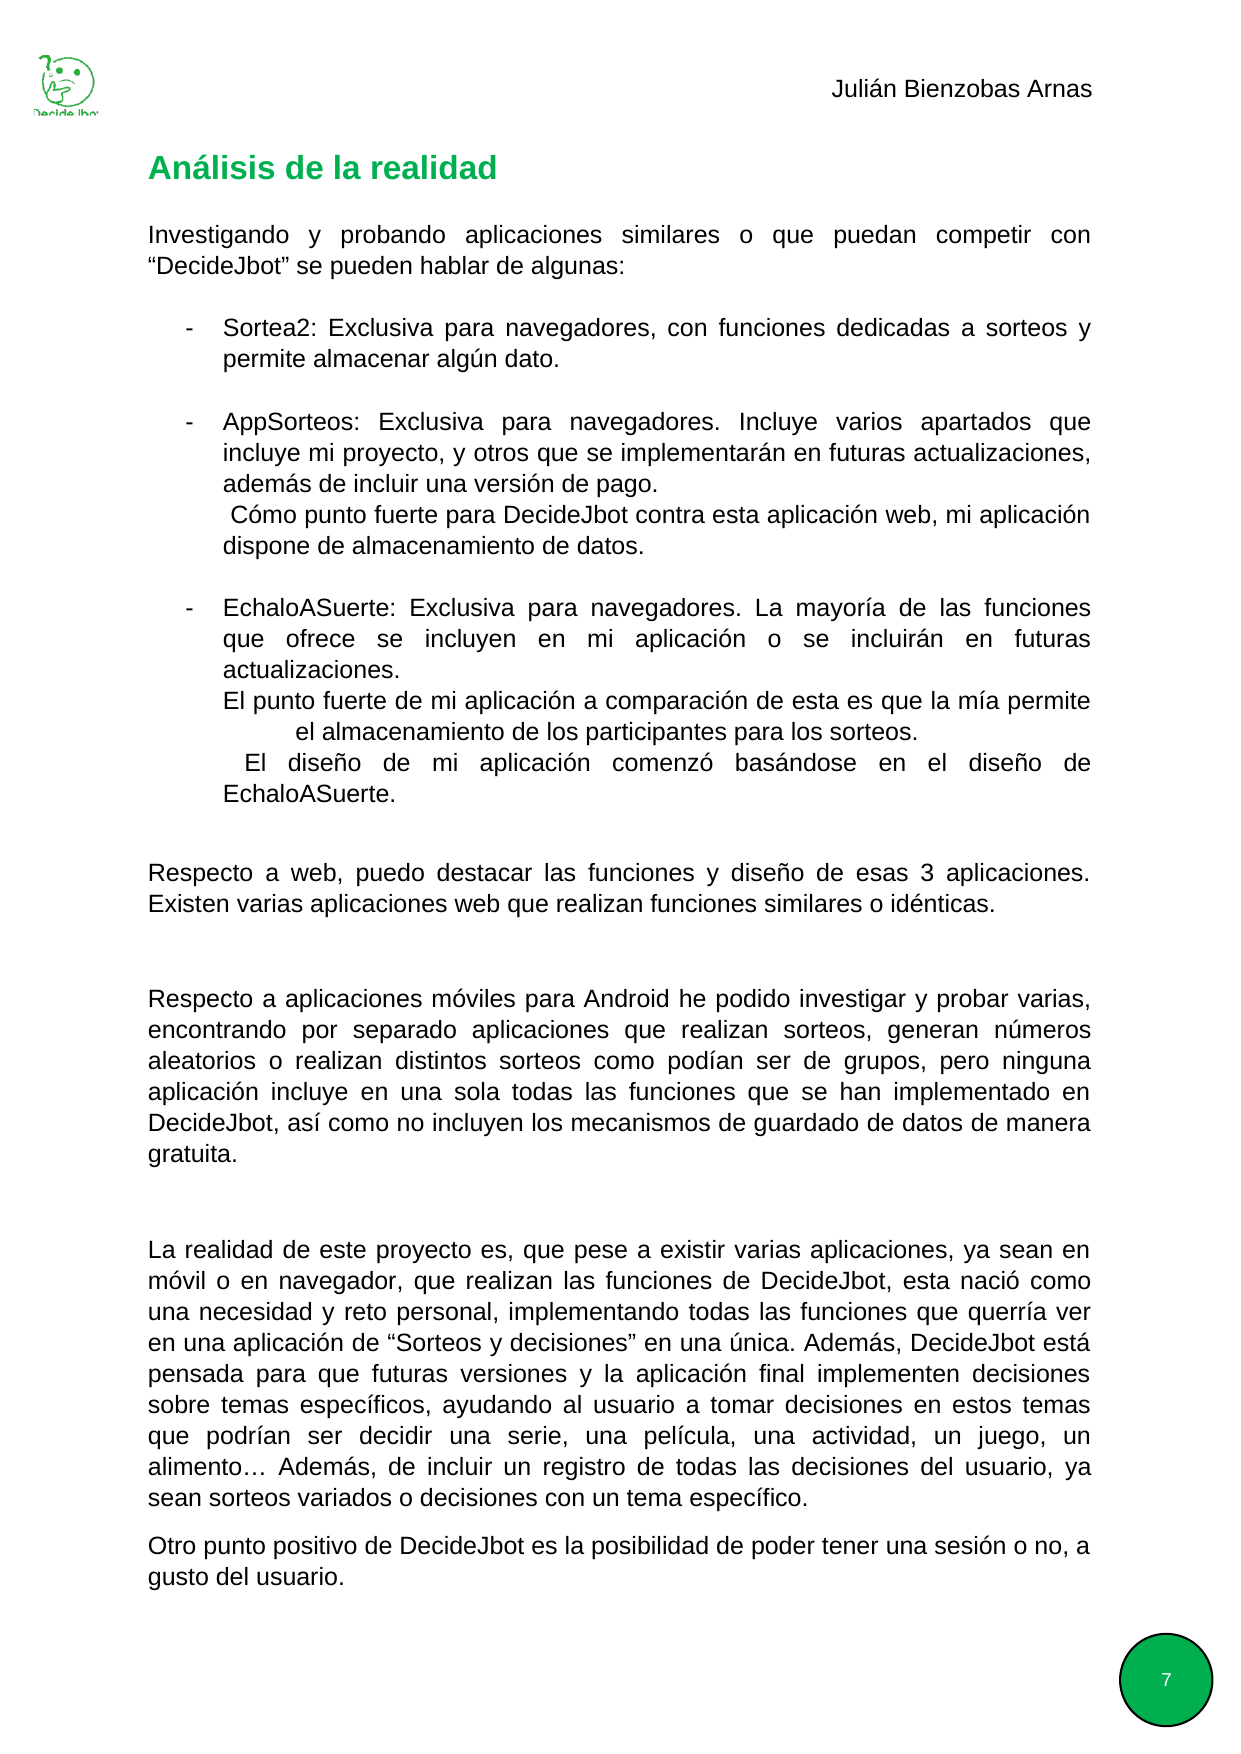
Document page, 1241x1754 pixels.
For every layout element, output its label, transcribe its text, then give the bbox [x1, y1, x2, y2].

list El diseño de mi aplicación comenzó basándose en el diseño de EchaloASuerte. [223, 748, 1092, 808]
subtitle Análisis de la realidad [148, 148, 1092, 186]
text Respecto a aplicaciones móviles para Android he podido investigar y probar varias, encontrando por separado aplicaciones que realizan sorteos, generan números aleatorios o realizan distintos sorteos como podían ser de grupos, pero ninguna aplicación incluye en una sola todas las funciones que se han implementado en DecideJbot, así como no incluyen los mecanismos de guardado de datos de manera gratuita. [148, 984, 1092, 1168]
list El punto fuerte de mi aplicación a comparación de esta es que la mía permite el almacenamiento de los participantes para los sorteos. [223, 686, 1092, 746]
list Sortea2: Exclusiva para navegadores, con funciones dedicadas a sorteos y permite almacenar algún dato. [185, 313, 1092, 373]
list AppSorteos: Exclusiva para navegadores. Incluye varios apartados que incluye mi proyecto, y otros que se implementarán en futuras actualizaciones, además de incluir una versión de pago. [185, 406, 1092, 497]
list Investigando y probando aplicaciones similares o que puedan competir con “DecideJbot” se pueden hablar de algunas: [148, 220, 1092, 280]
text Respecto a web, puedo destacar las funciones y diseño de esas 3 aplicaciones. Existen varias aplicaciones web que realizan funciones similares o idénticas. [148, 858, 1092, 917]
text La realidad de este proyecto es, que pese a existir varias aplicaciones, ya sean en móvil o en navegador, que realizan las funciones de DecideJbot, esta nació como una necesidad y reto personal, implementando todas las funciones que querría ver en una aplicación de “Sorteos y decisiones” en una única. Además, DecideJbot está pensada para que futuras versiones y la aplicación final implementen decisiones sobre temas específicos, ayudando al usuario a tomar decisiones en estos temas que podrían ser decidir una serie, una película, una actividad, un juego, un alimento… Además, de incluir un registro de todas las decisiones del usuario, ya sean sorteos variados o decisiones con un tema específico. [148, 1235, 1092, 1512]
list EchaloASuerte: Exclusiva para navegadores. La mayoría de las funciones que ofrece se incluyen en mi aplicación o se incluirán en futuras actualizaciones. [185, 593, 1092, 683]
picture [32, 55, 99, 114]
text Otro punto positivo de DecideJbot es la posibilidad de poder tener una sesión o no, a gusto del usuario. [148, 1531, 1092, 1591]
list Cómo punto fuerte para DecideJbot contra esta aplicación web, mi aplicación dispone de almacenamiento de datos. [223, 499, 1092, 559]
